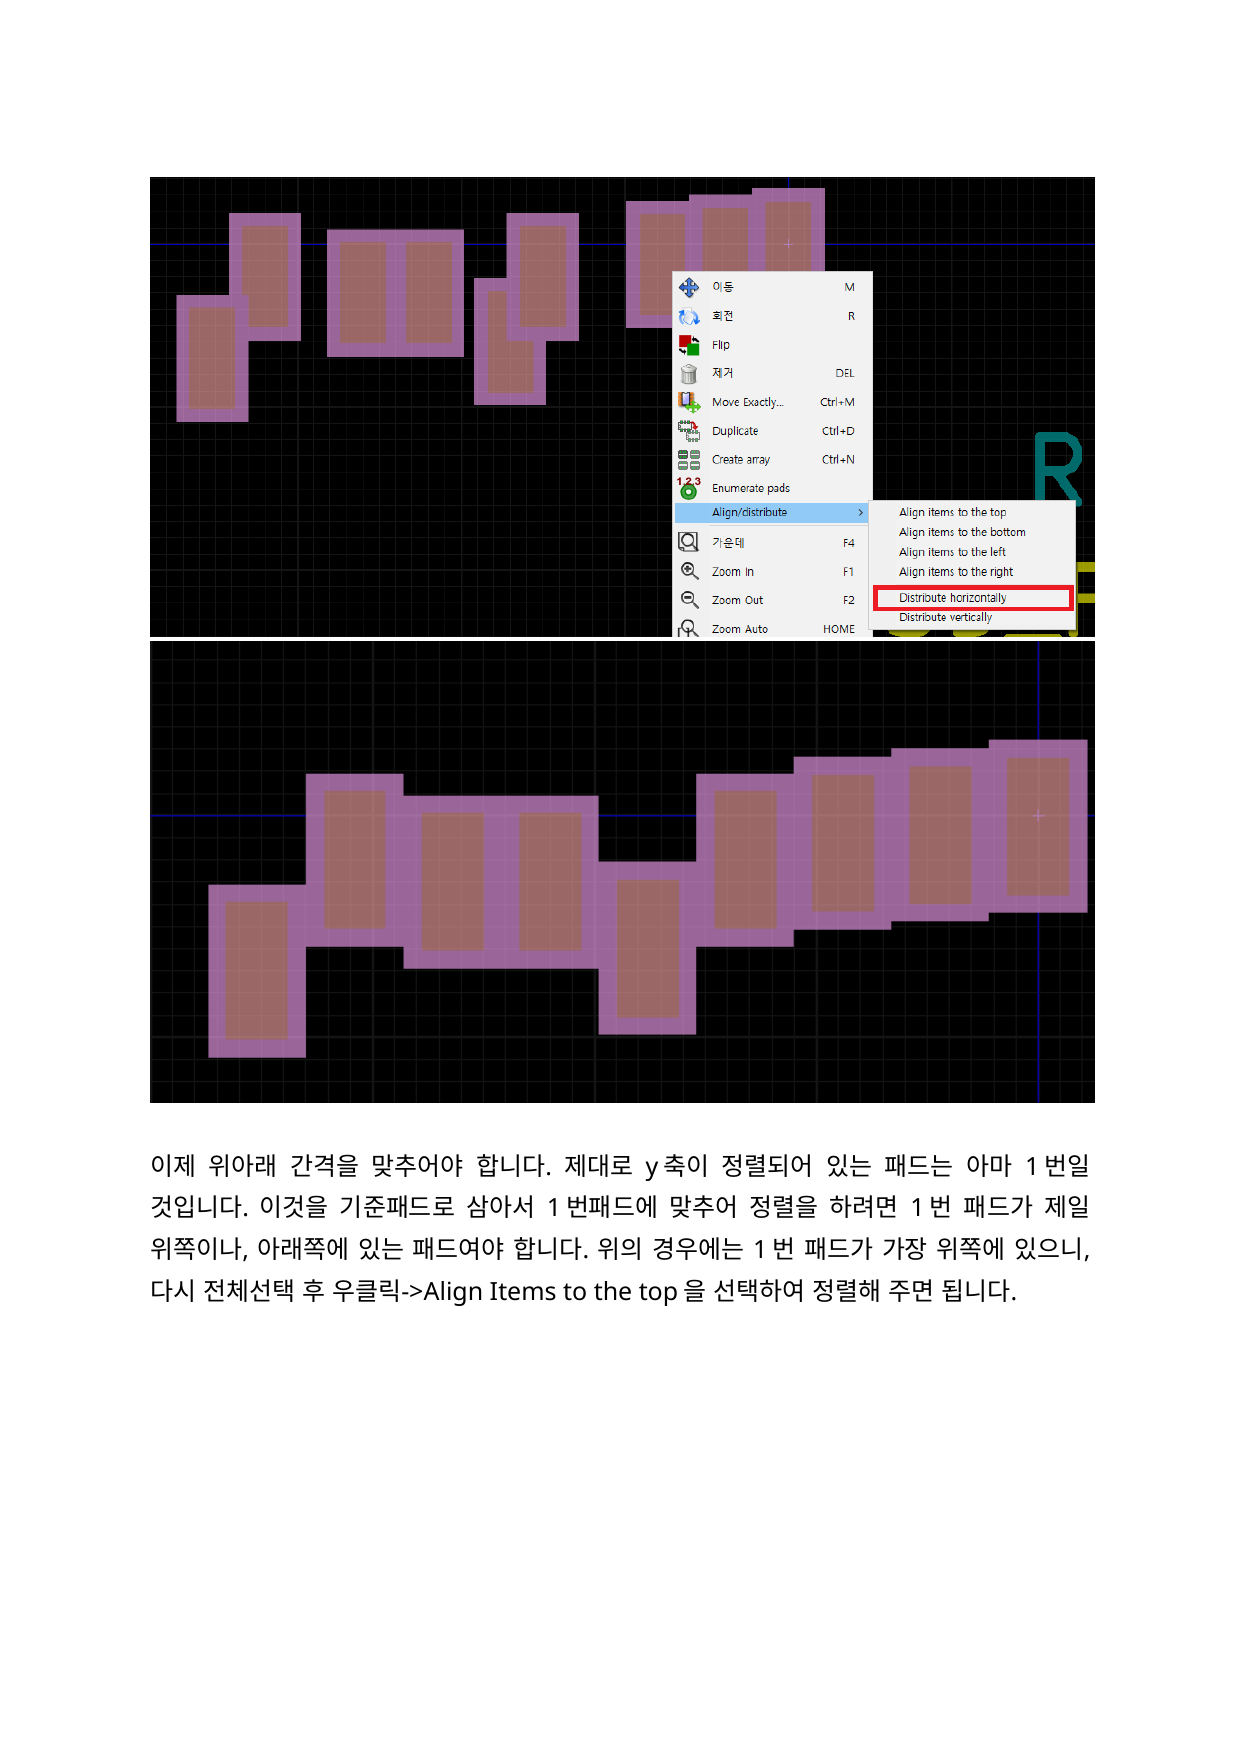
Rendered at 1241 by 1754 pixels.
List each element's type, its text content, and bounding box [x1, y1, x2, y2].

text 이제 위아래 간격을 맞추어야 합니다. 제대로 y축이 정렬되어 있는 패드는 아마 1번일 것입니다. 이것을 기준패드로 삼아서 1번패드에 맞추어 정렬을 하려면 1번 패드가 제일 위쪽이나, 아래쪽에 있는 패드여야 합니다. 위의 경우에는 1번 패드가 가장 위쪽에 있으니, 다시 전체선택 후 우클릭->Align Items to the top을 선택하여 정렬해 주면 됩니다. [150, 1146, 1090, 1307]
picture [150, 641, 1095, 1103]
picture [150, 177, 1095, 637]
